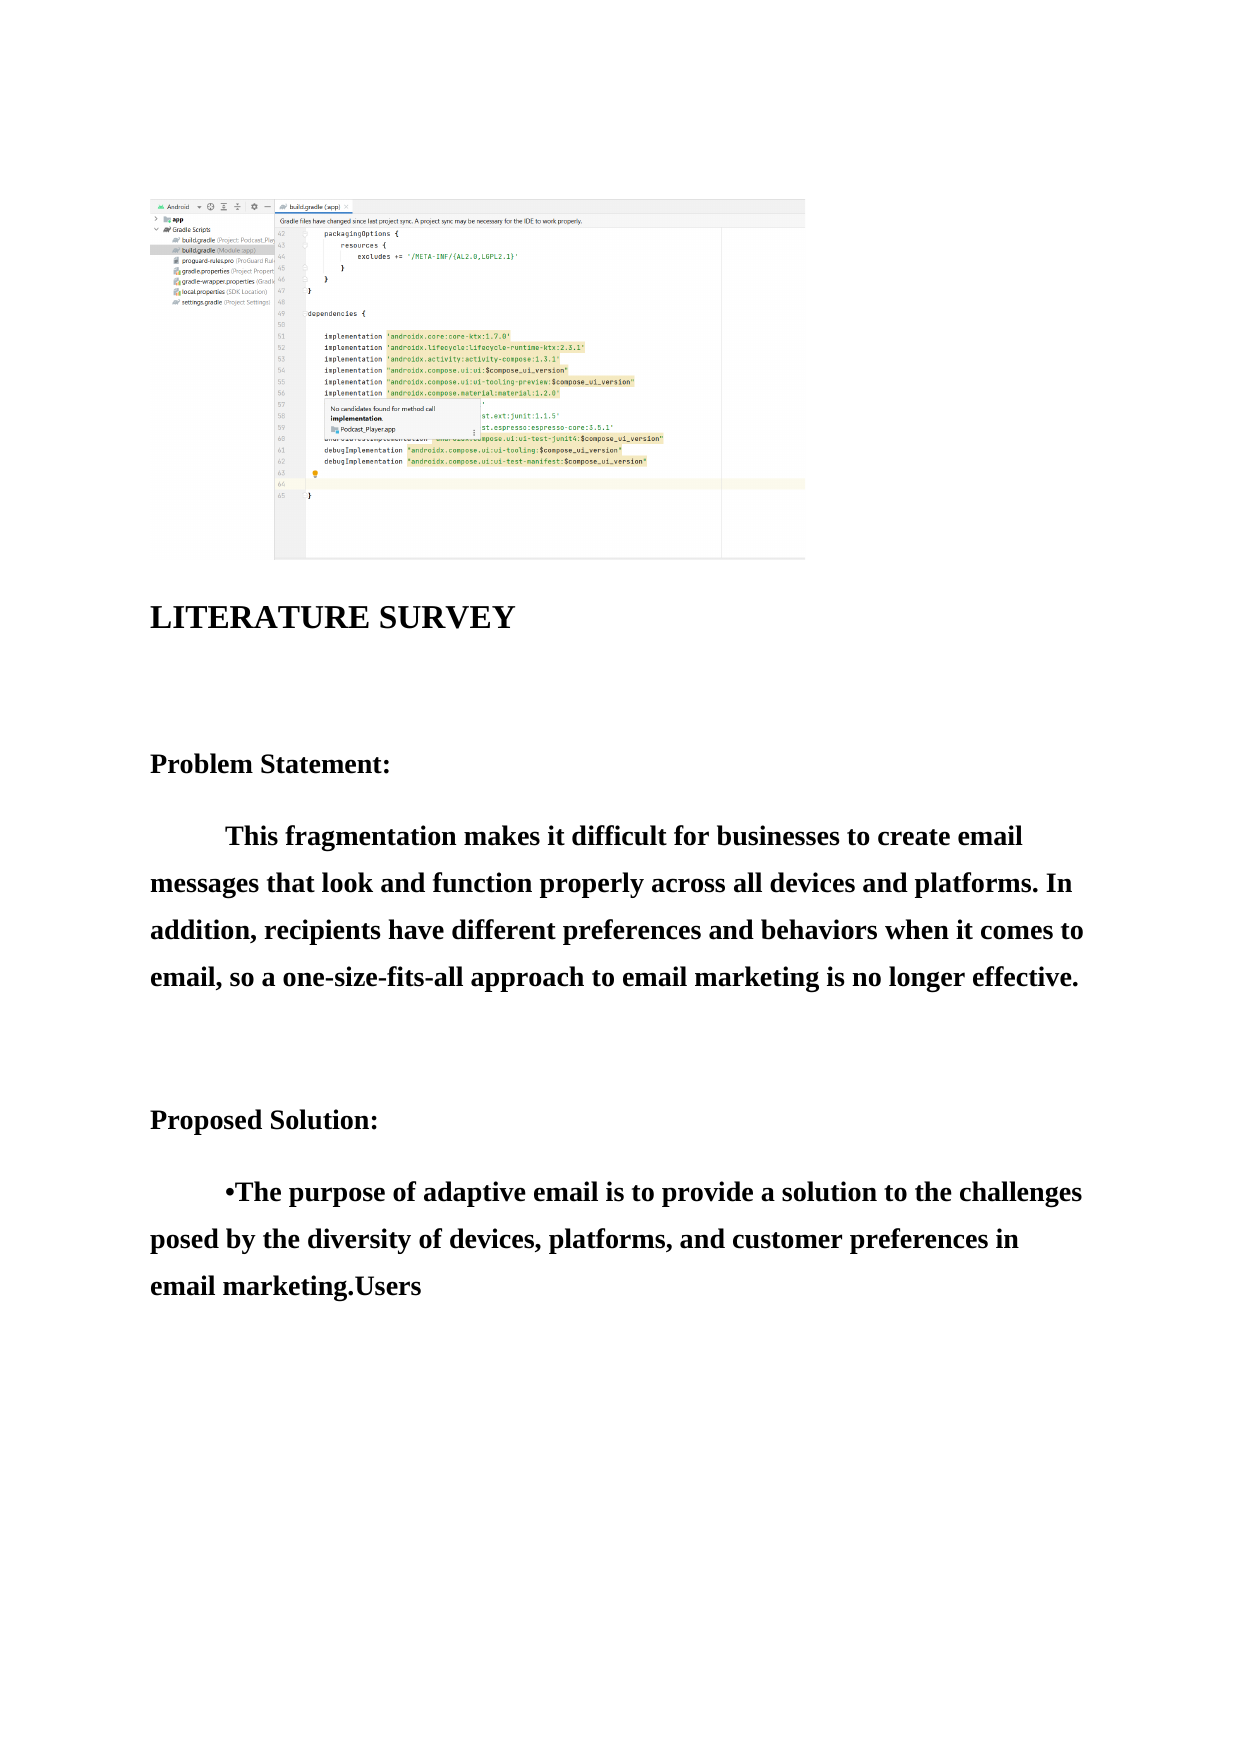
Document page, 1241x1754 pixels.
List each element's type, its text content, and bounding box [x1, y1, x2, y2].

picture [150, 199, 806, 560]
subtitle LITERATURE SURVEY [150, 589, 1090, 636]
subtitle Proposed Solution: [150, 1089, 1090, 1136]
subtitle •The purpose of adaptive email is to provide a solution to the challenges posed by the diversity of devices, platforms, and customer preferences in email marketing.Users [150, 1161, 1090, 1301]
subtitle Problem Statement: [150, 733, 1090, 779]
subtitle This fragmentation makes it difficult for businesses to create email messages that look and function properly across all devices and platforms. In addition, recipients have different preferences and behaviors when it comes to email, so a one-size-fits-all approach to email marketing is no longer effective. [150, 804, 1090, 992]
